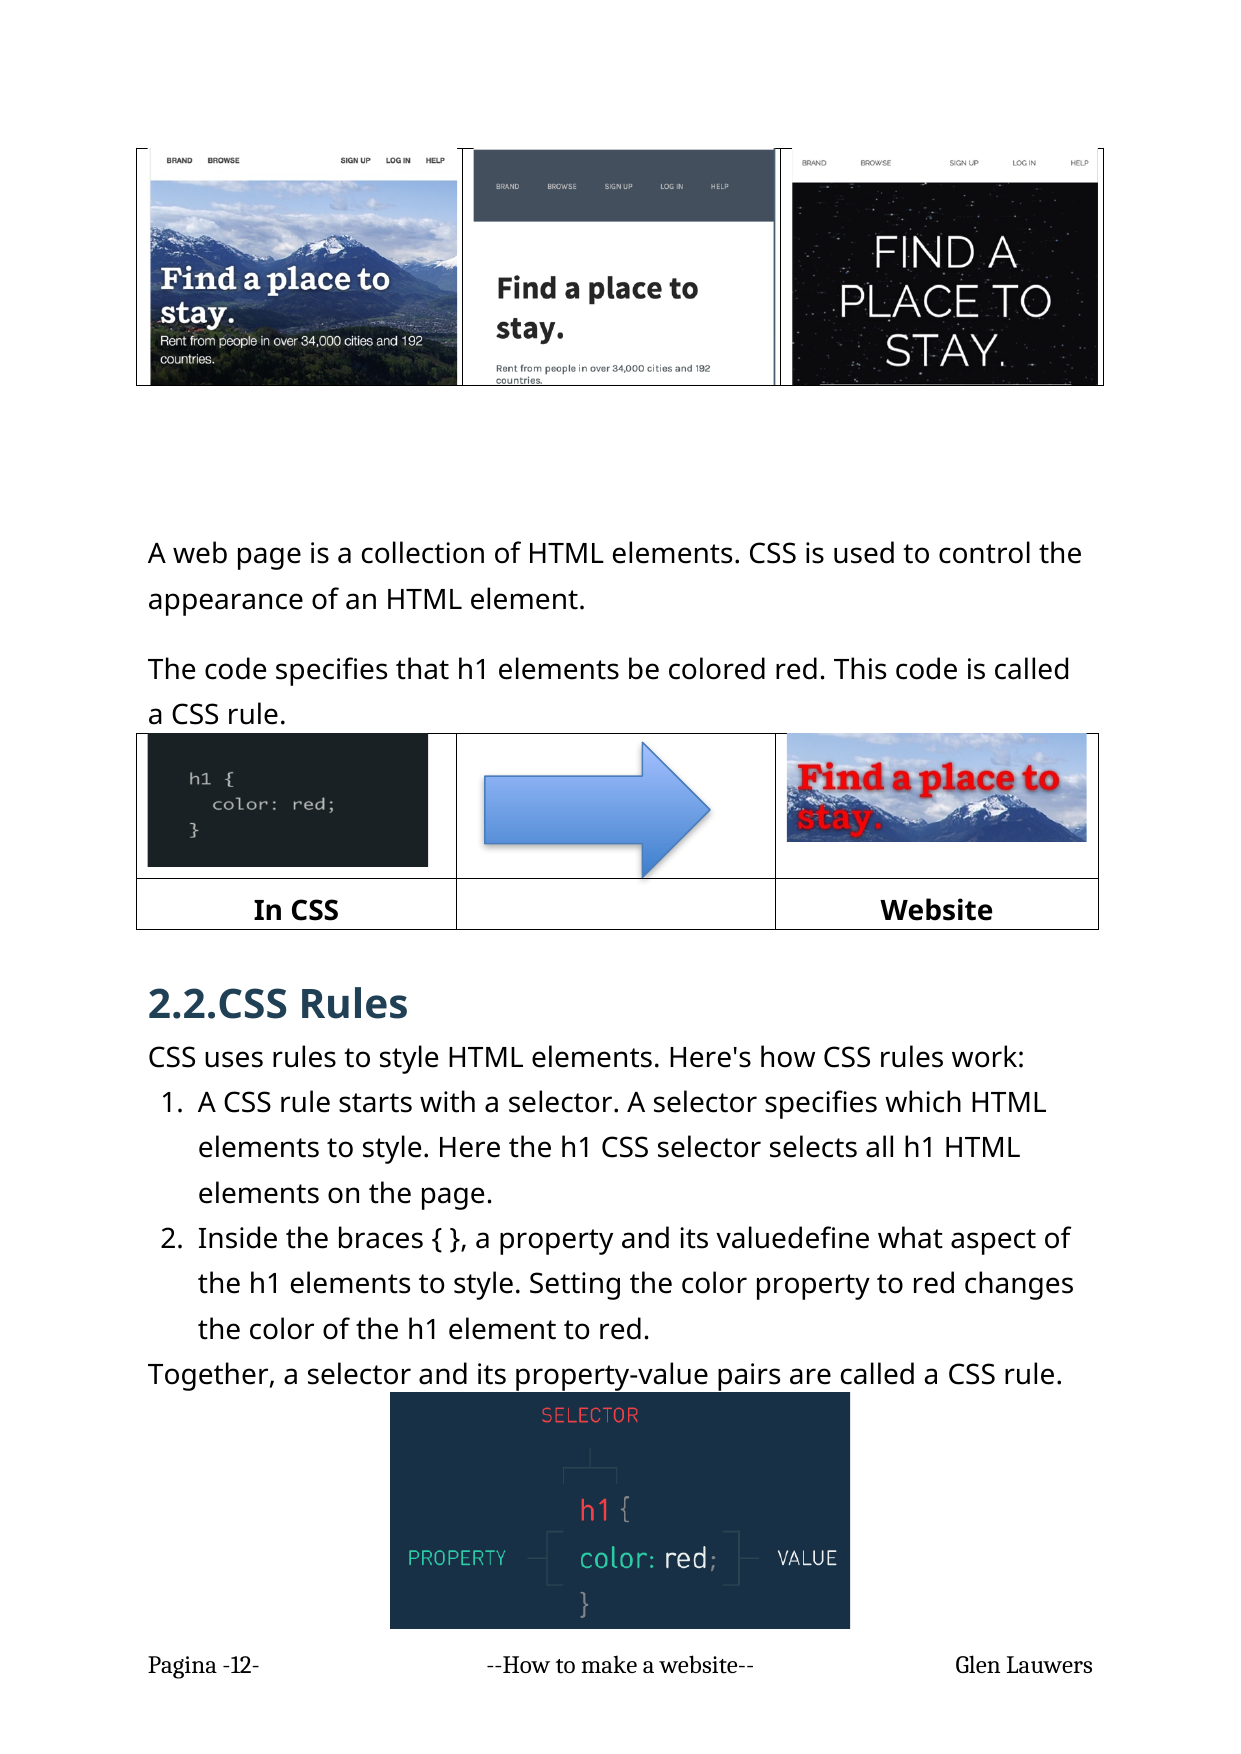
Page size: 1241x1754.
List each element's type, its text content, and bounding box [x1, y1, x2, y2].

table_header [776, 149, 780, 385]
table_header [137, 734, 456, 877]
text CSS uses rules to style HTML elements. Here's how CSS rules work: [148, 1030, 1092, 1075]
table_header [776, 734, 1098, 877]
picture [473, 148, 776, 385]
table_header [1098, 149, 1103, 385]
table_header [457, 734, 775, 877]
picture [390, 1392, 851, 1629]
table_header [458, 149, 462, 385]
picture [147, 148, 458, 385]
text Together, a selector and its property-value pairs are called a CSS rule. [148, 1347, 1092, 1393]
table_header [463, 149, 473, 385]
picture [792, 148, 1098, 385]
table_header [781, 149, 792, 385]
picture [147, 733, 429, 867]
text The code specifies that h1 elements be colored red. This code is called a CSS rule. [148, 642, 1092, 733]
list A CSS rule starts with a selector. A selector specifies which HTML elements to style. Here the h1 CSS selector selects all h1 HTML elements on the page. [160, 1075, 1092, 1211]
list Inside the braces { }, a property and its valuedefine what aspect of the h1 elements to style. Setting the color property to red changes the color of the h1 element to red. [160, 1211, 1092, 1347]
table_cell In CSS [137, 879, 456, 928]
table_header [137, 149, 147, 385]
text 2.2.CSS Rules [148, 975, 1092, 1030]
picture [786, 733, 1087, 842]
text A web page is a collection of HTML elements. CSS is used to control the appearance of an HTML element. [148, 527, 1092, 617]
table_cell [457, 879, 775, 928]
table_cell Website [776, 879, 1098, 928]
